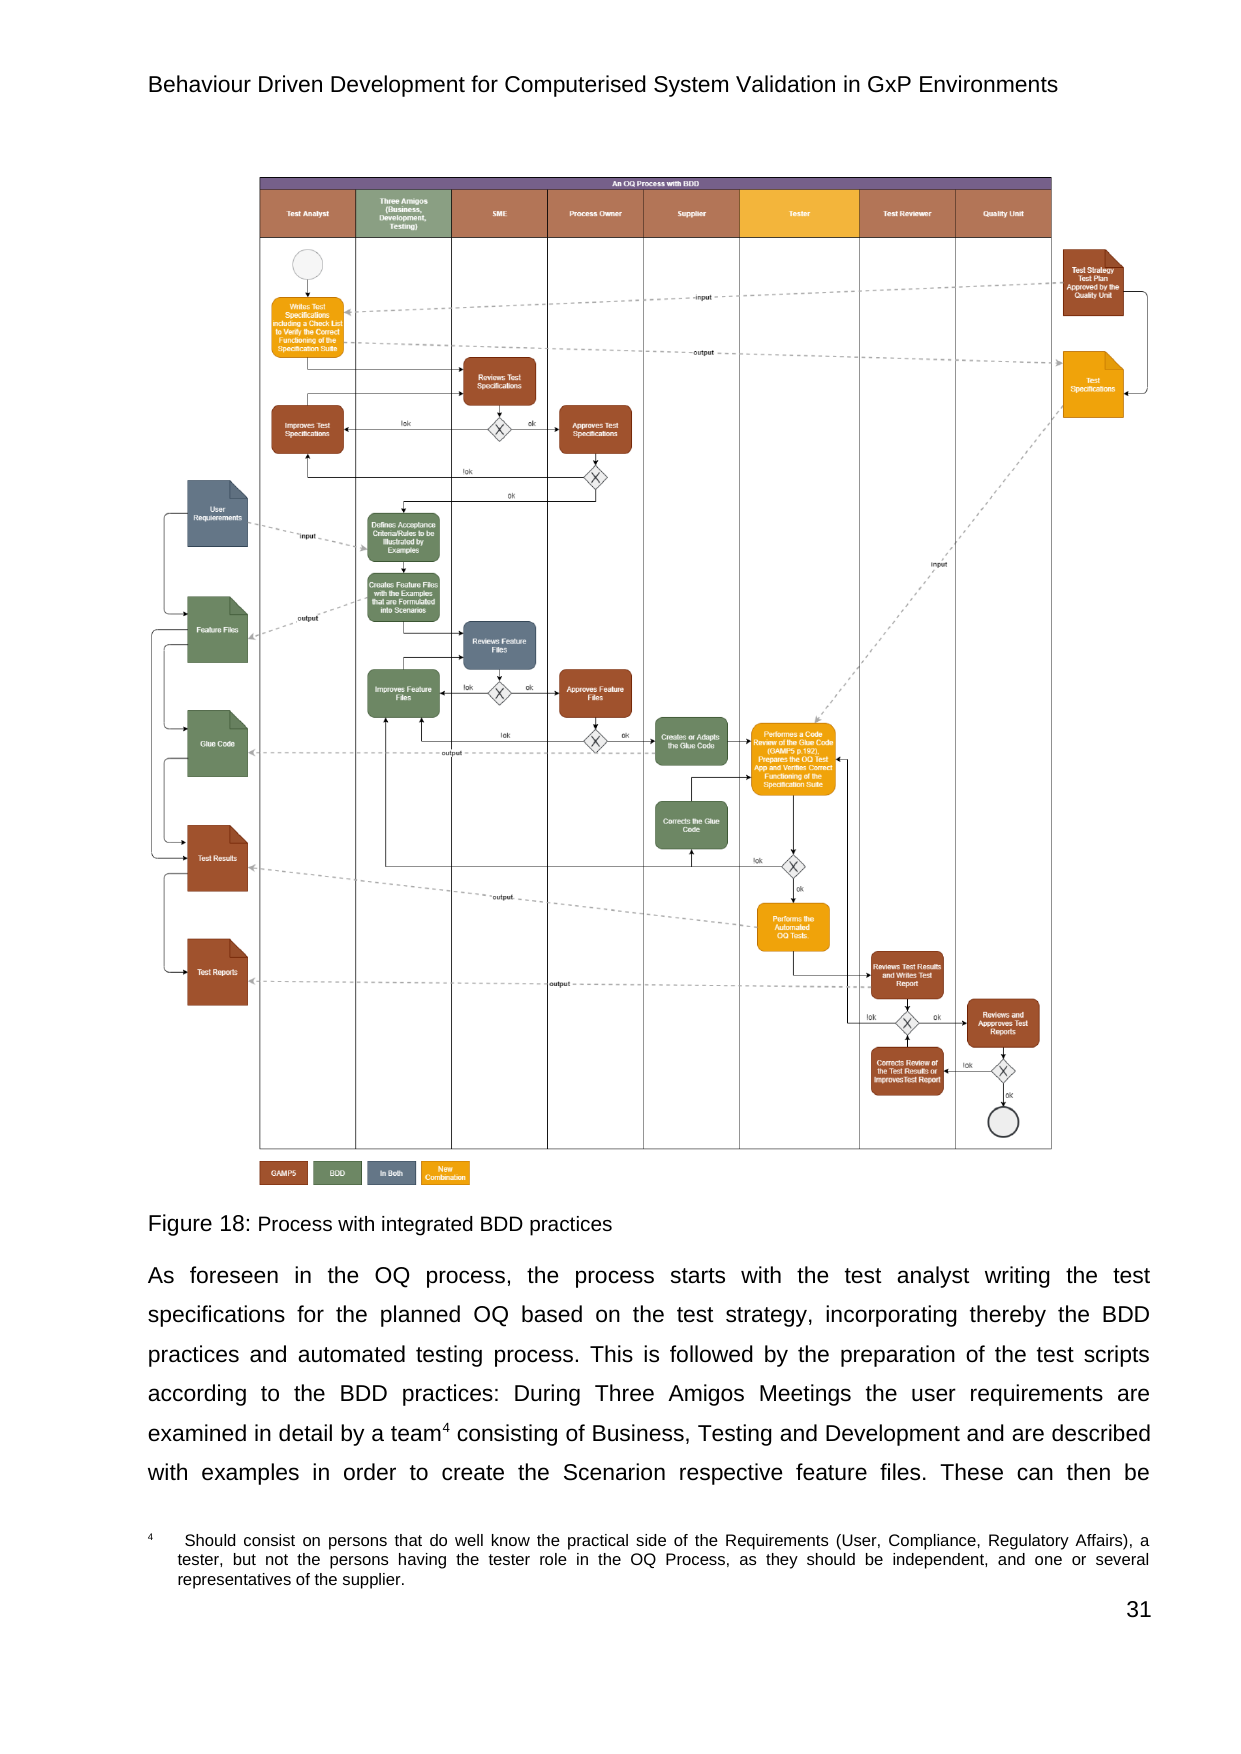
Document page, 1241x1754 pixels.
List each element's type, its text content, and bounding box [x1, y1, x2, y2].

picture [147, 177, 1152, 1185]
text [148, 1262, 1152, 1486]
text Figure 18: Process with integrated BDD practices [148, 1210, 1152, 1236]
